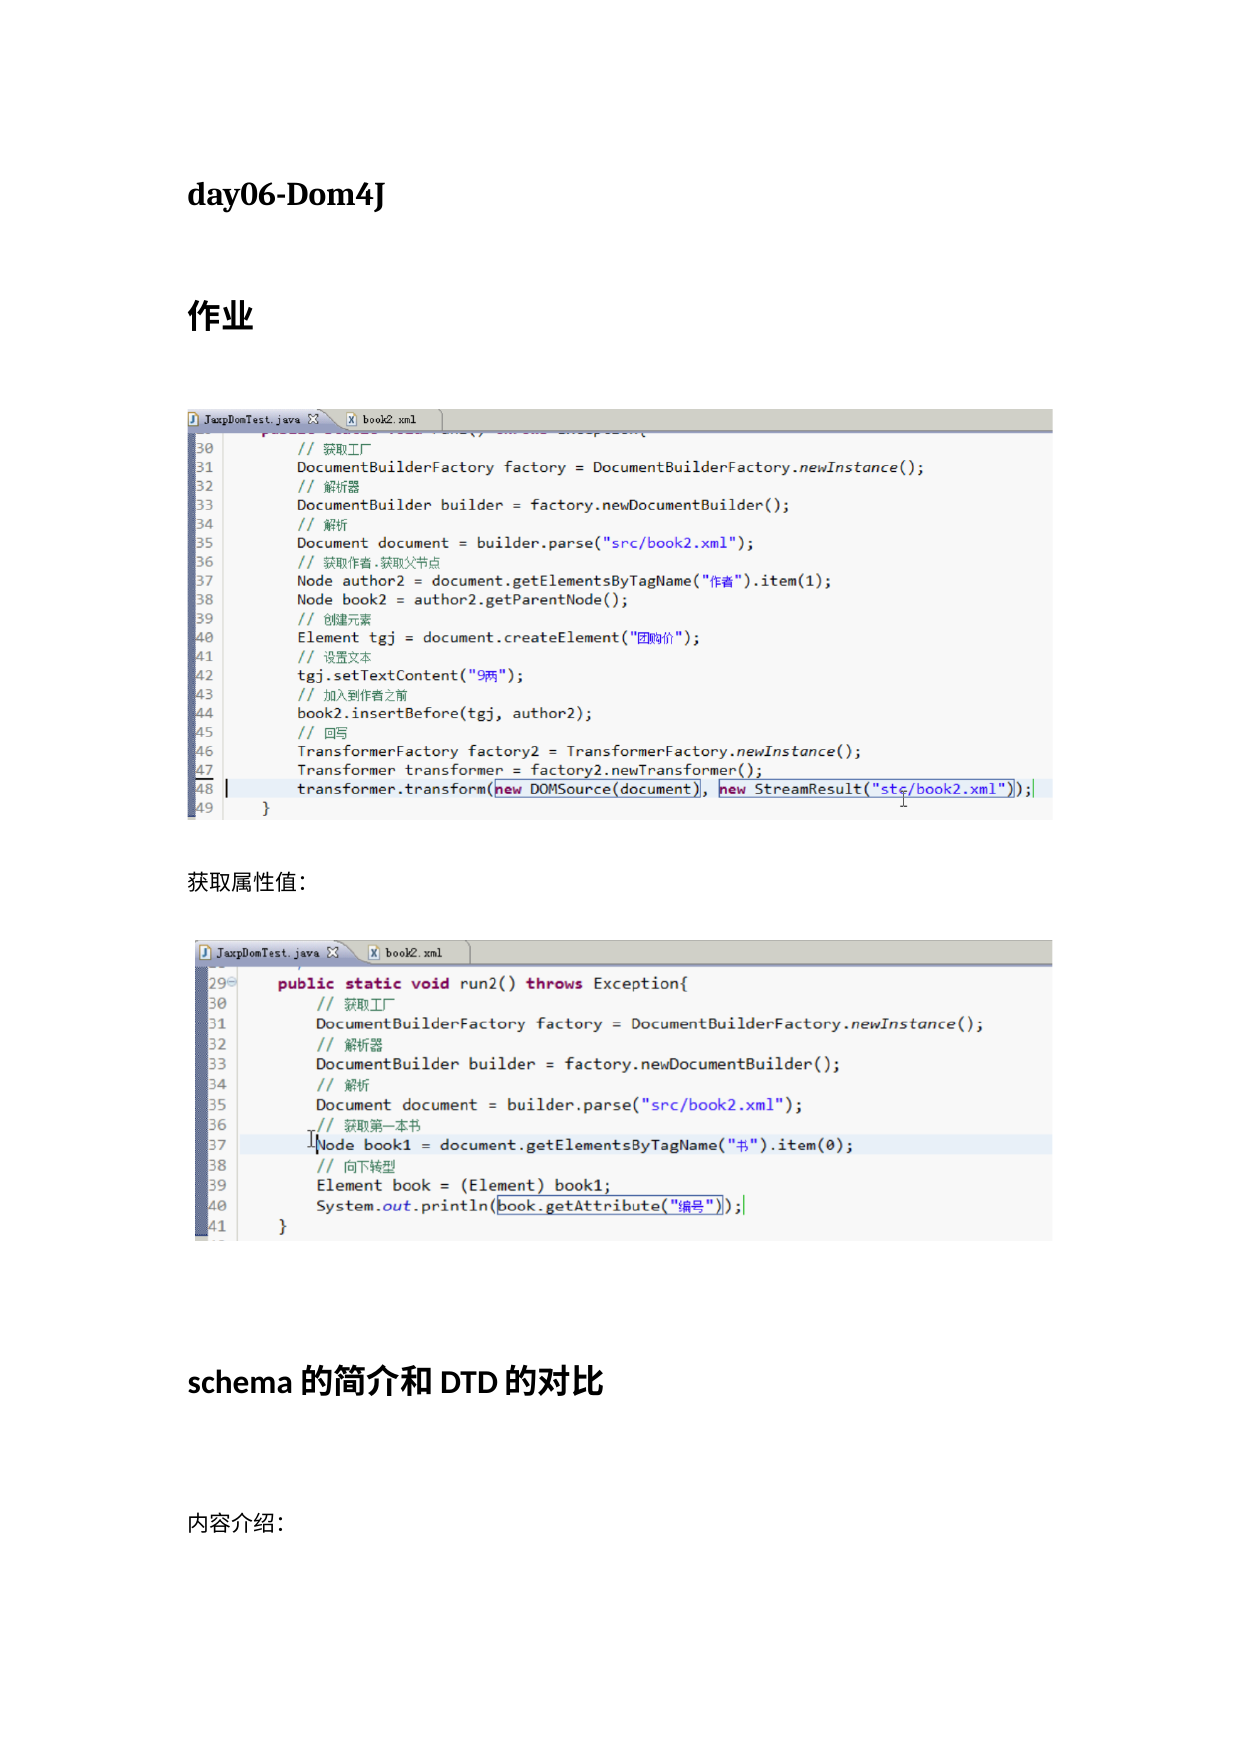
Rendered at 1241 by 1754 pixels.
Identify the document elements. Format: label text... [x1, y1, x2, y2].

subtitle 作业 [187, 282, 1053, 347]
subtitle day06-Dom4J [187, 162, 1053, 227]
picture [187, 409, 1053, 820]
subtitle schema的简介和DTD的对比 [187, 1346, 1053, 1411]
text 获取属性值： [187, 864, 1053, 897]
picture [187, 929, 1053, 1241]
text 内容介绍： [187, 1506, 1053, 1538]
